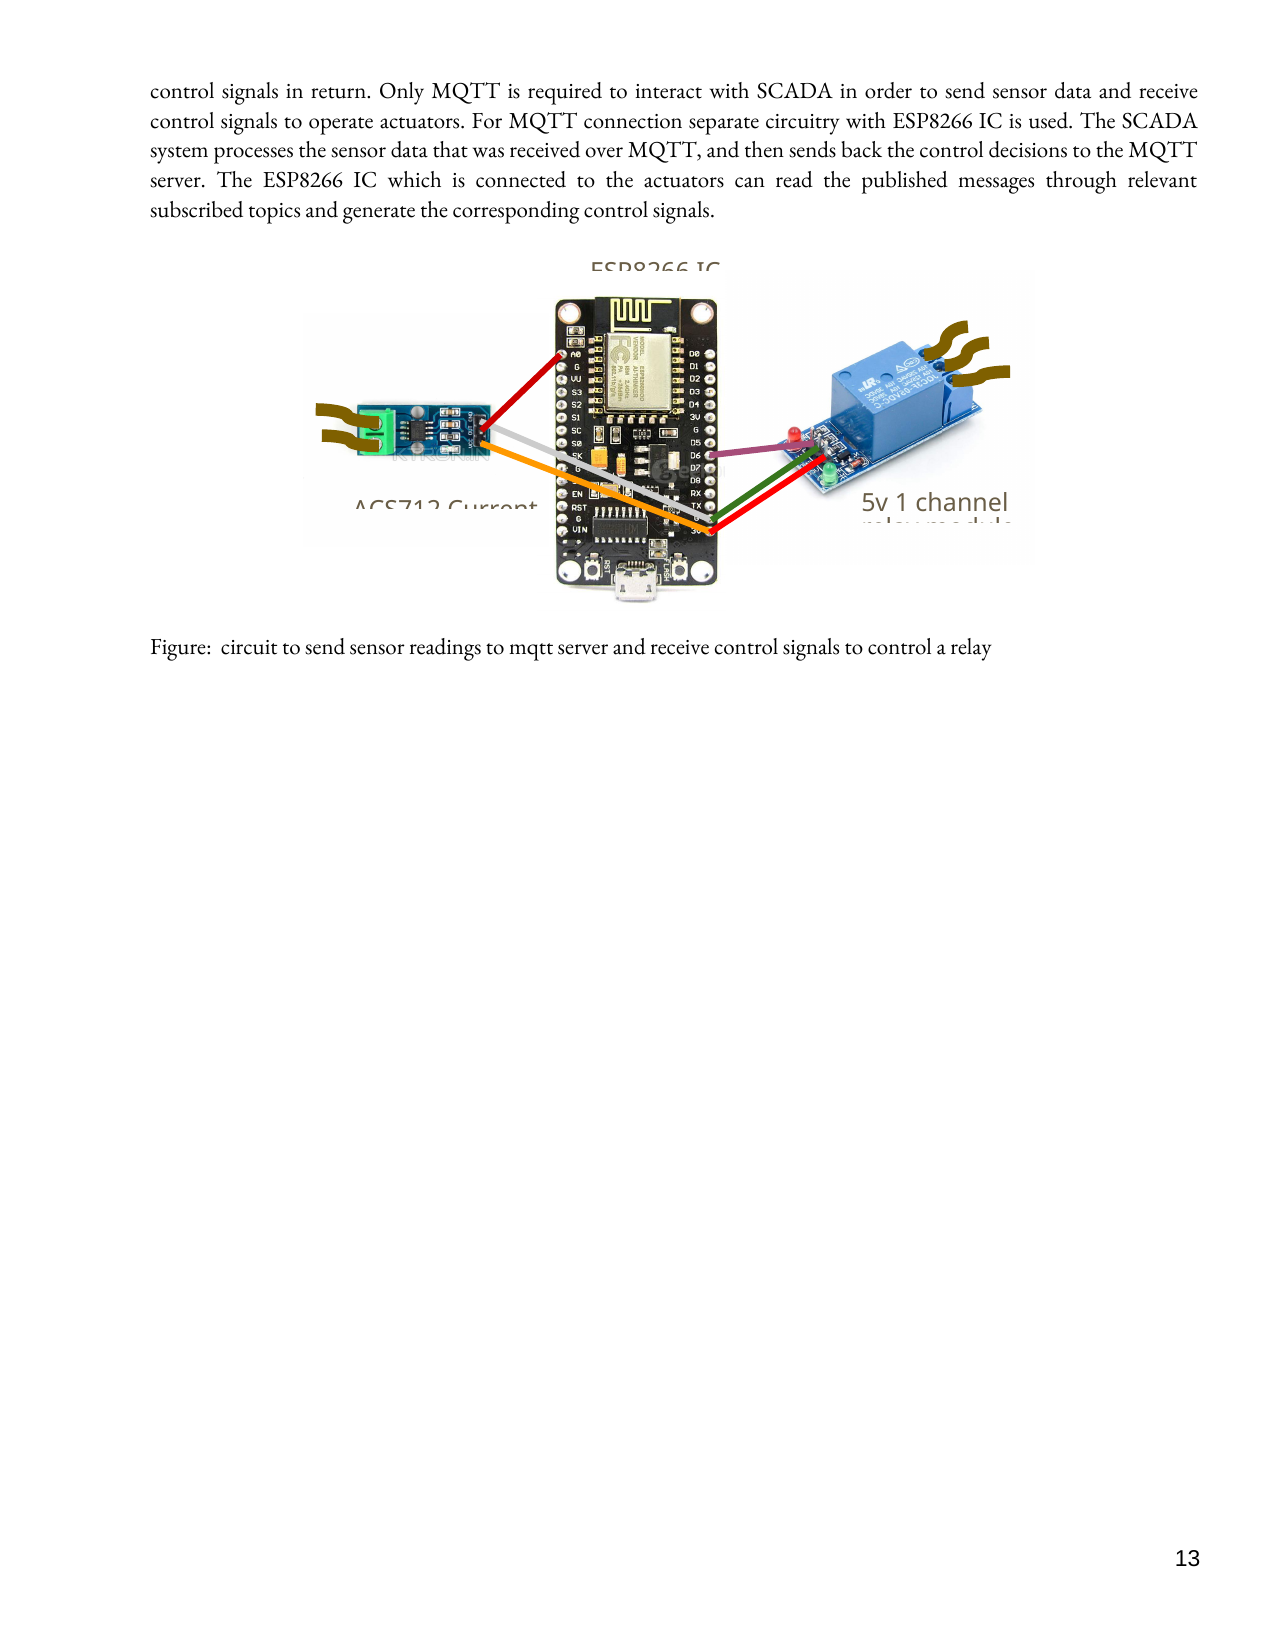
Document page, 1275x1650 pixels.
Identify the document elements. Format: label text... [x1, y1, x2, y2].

text Figure: circuit to send sensor readings to mqtt server and receive control signals to control a relay [150, 631, 1200, 661]
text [150, 75, 1200, 224]
picture [303, 270, 1035, 611]
